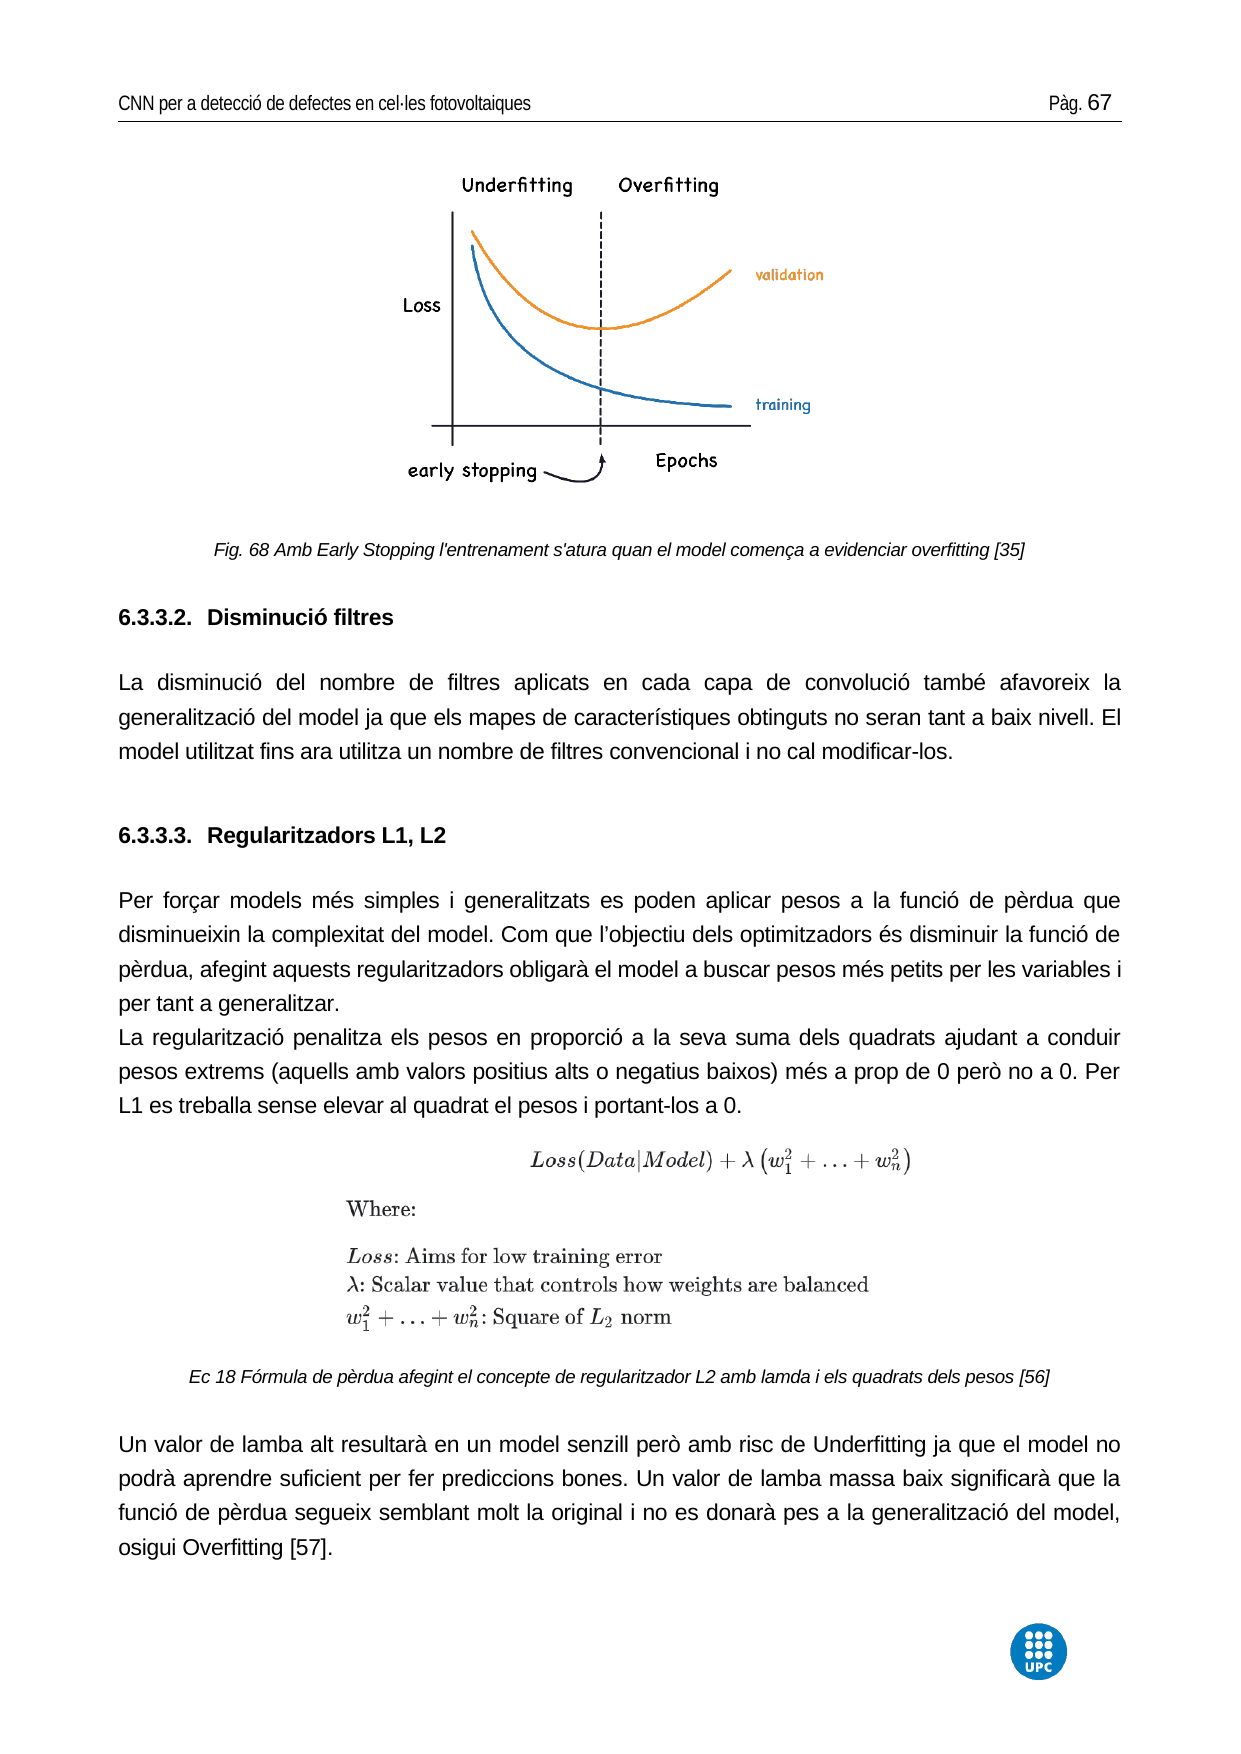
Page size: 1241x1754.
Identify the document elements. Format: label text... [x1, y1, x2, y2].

text Ec 18 Fórmula de pèrdua afegint el concepte de regularitzador L2 amb lamda i els quadrats dels pesos [54] [118, 1365, 1122, 1387]
text Un valor de lamba alt resultarà en un model senzill però amb risc de Underfitting ja que el model no podrà aprendre suficient per fer prediccions bones. Un valor de lamba massa baix significarà que la funció de pèrdua segueix semblant molt la original i no es donarà pes a la generalització del model, osigui Overfitting [55]. [118, 1431, 1122, 1560]
picture [389, 147, 851, 493]
text Per forçar models més simples i generalitzats es poden aplicar pesos a la funció de pèrdua que disminueixin la complexitat del model. Com que l’objectiu dels optimitzadors és disminuir la funció de pèrdua, afegint aquests regularitzadors obligarà el model a buscar pesos més petits per les variables i per tant a generalitzar. [118, 887, 1122, 1016]
picture [325, 1126, 915, 1346]
subtitle Regularitzadors L1, L2 [118, 822, 1122, 848]
picture [1003, 1616, 1074, 1687]
text La regularització penalitza els pesos en proporció a la seva suma dels quadrats ajudant a conduir pesos extrems (aquells amb valors positius alts o negatius baixos) més a prop de 0 però no a 0. Per L1 es treballa sense elevar al quadrat el pesos i portant-los a 0. [118, 1024, 1122, 1118]
text La disminució del nombre de filtres aplicats en cada capa de convolució també afavoreix la generalització del model ja que els mapes de característiques obtinguts no seran tant a baix nivell. El model utilitzat fins ara utilitza un nombre de filtres convencional i no cal modificar-los. [118, 669, 1122, 764]
text Fig. 68 Amb Early Stopping l'entrenament s'atura quan el model comença a evidenciar overfitting [34] [118, 538, 1122, 560]
subtitle Disminució filtres [118, 604, 1122, 630]
